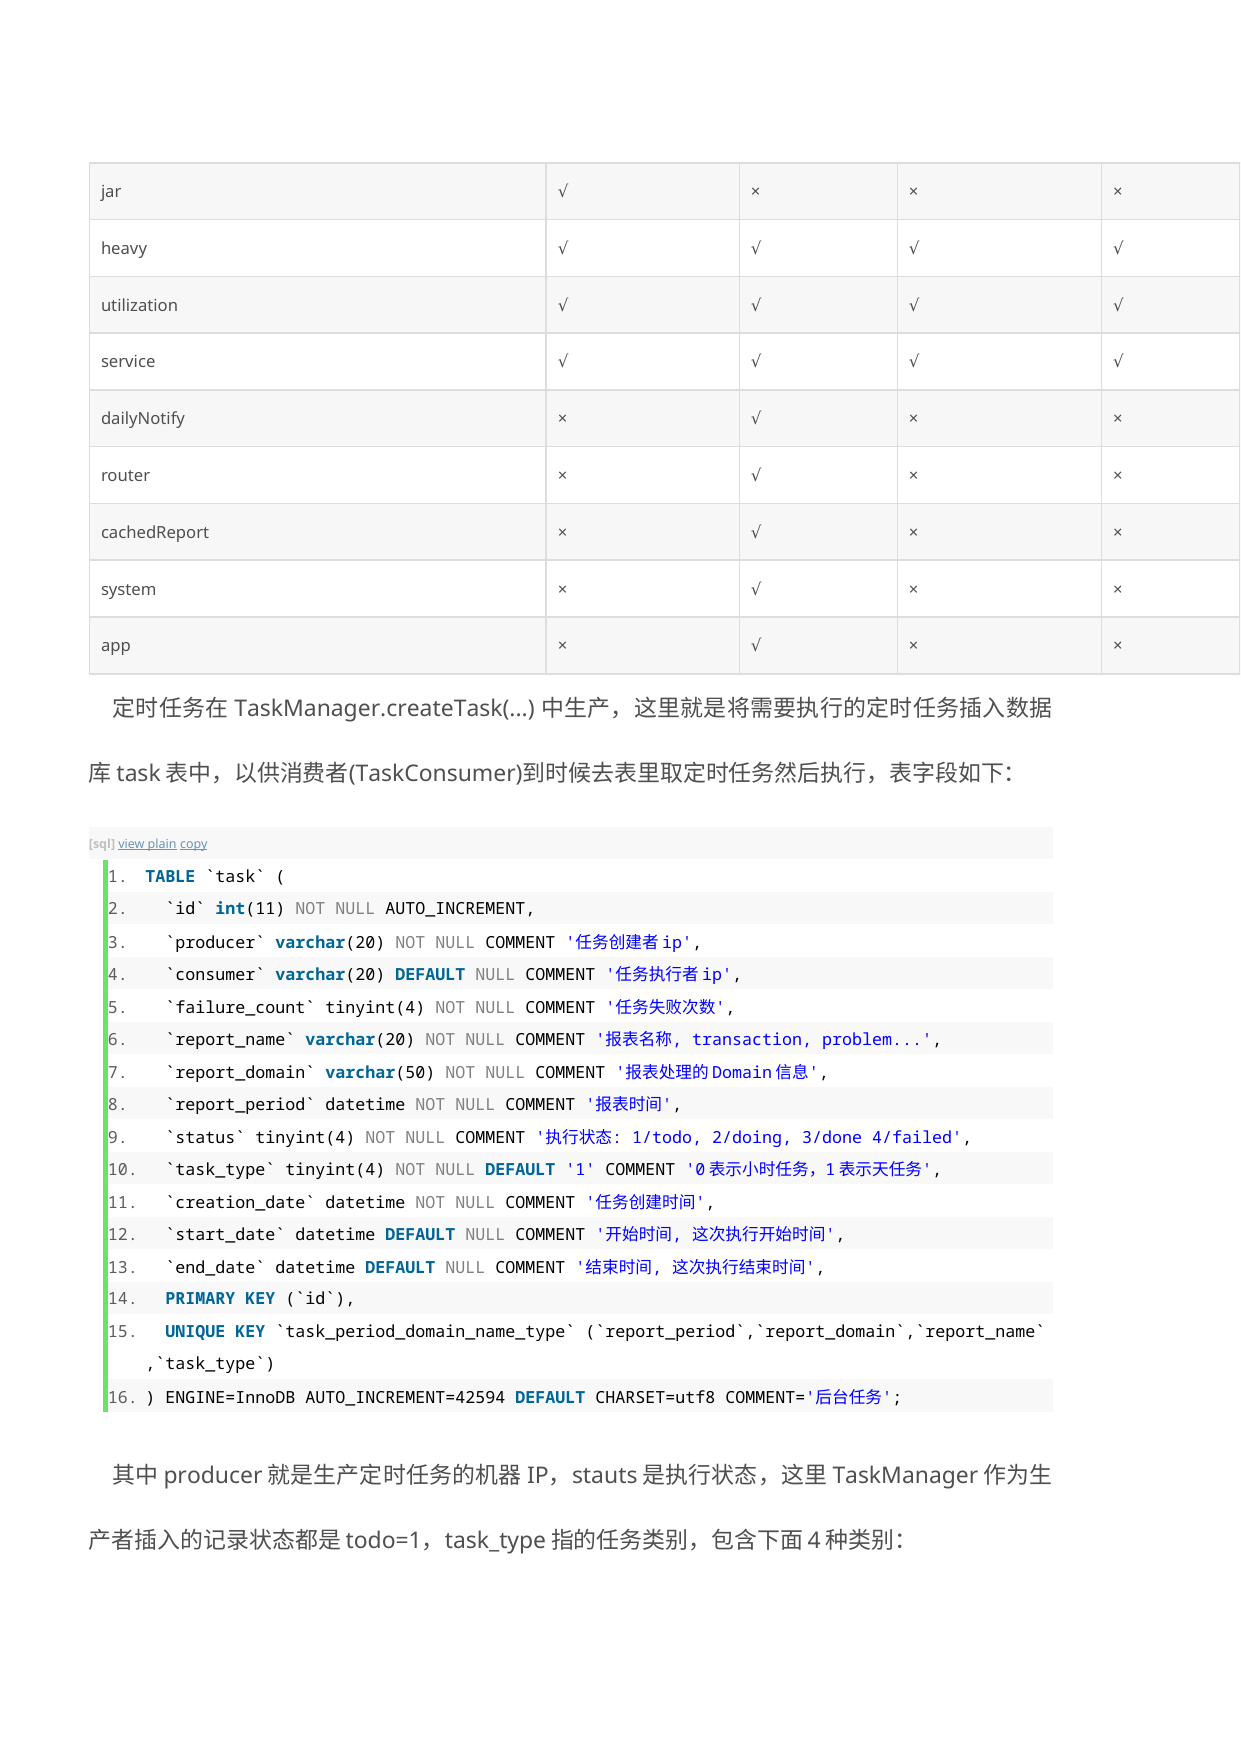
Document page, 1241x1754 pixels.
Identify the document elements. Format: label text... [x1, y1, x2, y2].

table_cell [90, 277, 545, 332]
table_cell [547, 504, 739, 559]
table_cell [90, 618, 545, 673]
list `report_name` varchar(20) NOT NULL COMMENT '报表名称, transaction, problem...', [108, 1022, 1053, 1054]
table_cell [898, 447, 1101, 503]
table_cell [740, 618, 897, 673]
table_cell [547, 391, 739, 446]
list UNIQUE KEY `task_period_domain_name_type` (`report_period`,`report_domain`,`report_name`,`task_type`) [108, 1314, 1053, 1379]
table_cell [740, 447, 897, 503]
list `status` tinyint(4) NOT NULL COMMENT '执行状态: 1/todo, 2/doing, 3/done 4/failed', [108, 1119, 1053, 1152]
list `report_domain` varchar(50) NOT NULL COMMENT '报表处理的Domain信息', [108, 1054, 1053, 1087]
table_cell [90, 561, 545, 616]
list `id` int(11) NOT NULL AUTO_INCREMENT, [108, 892, 1053, 924]
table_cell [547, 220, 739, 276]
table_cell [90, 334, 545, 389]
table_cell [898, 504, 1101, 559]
list `producer` varchar(20) NOT NULL COMMENT '任务创建者ip', [108, 924, 1053, 957]
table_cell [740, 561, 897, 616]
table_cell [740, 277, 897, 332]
list `task_type` tinyint(4) NOT NULL DEFAULT '1' COMMENT '0表示小时任务，1表示天任务', [108, 1152, 1053, 1184]
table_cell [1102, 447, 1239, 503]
list `consumer` varchar(20) DEFAULT NULL COMMENT '任务执行者ip', [108, 957, 1053, 989]
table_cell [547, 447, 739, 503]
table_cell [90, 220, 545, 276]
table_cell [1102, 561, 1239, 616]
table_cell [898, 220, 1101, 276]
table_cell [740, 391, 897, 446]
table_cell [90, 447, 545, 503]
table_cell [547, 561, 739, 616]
list TABLE `task` ( [103, 859, 1053, 892]
text 定时任务在 TaskManager.createTask(...) 中生产，这里就是将需要执行的定时任务插入数据库task表中，以供消费者(TaskConsumer)到时候去表里取定时任务然后执行，表字段如下： [89, 675, 1053, 804]
text [sql] view plain copy [89, 827, 1053, 859]
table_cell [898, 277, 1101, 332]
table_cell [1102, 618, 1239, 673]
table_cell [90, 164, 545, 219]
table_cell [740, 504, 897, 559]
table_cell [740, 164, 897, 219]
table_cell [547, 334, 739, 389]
list `failure_count` tinyint(4) NOT NULL COMMENT '任务失败次数', [108, 989, 1053, 1022]
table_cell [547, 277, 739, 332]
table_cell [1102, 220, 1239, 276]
list `start_date` datetime DEFAULT NULL COMMENT '开始时间, 这次执行开始时间', [108, 1217, 1053, 1249]
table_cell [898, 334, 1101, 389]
text 其中producer就是生产定时任务的机器IP，stauts是执行状态，这里TaskManager作为生产者插入的记录状态都是todo=1，task_type指的任务类别，包含下面4种类别： [89, 1441, 1053, 1571]
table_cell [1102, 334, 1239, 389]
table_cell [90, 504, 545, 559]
list ) ENGINE=InnoDB AUTO_INCREMENT=42594 DEFAULT CHARSET=utf8 COMMENT='后台任务'; [108, 1379, 1053, 1412]
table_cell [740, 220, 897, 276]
list `creation_date` datetime NOT NULL COMMENT '任务创建时间', [108, 1184, 1053, 1217]
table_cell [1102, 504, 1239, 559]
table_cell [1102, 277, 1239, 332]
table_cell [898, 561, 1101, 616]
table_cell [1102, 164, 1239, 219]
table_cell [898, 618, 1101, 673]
list PRIMARY KEY (`id`), [108, 1282, 1053, 1314]
list `report_period` datetime NOT NULL COMMENT '报表时间', [108, 1087, 1053, 1119]
list `end_date` datetime DEFAULT NULL COMMENT '结束时间, 这次执行结束时间', [108, 1249, 1053, 1282]
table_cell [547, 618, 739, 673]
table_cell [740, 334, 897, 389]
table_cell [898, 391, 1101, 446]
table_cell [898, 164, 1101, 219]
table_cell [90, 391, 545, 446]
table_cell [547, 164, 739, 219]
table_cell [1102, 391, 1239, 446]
